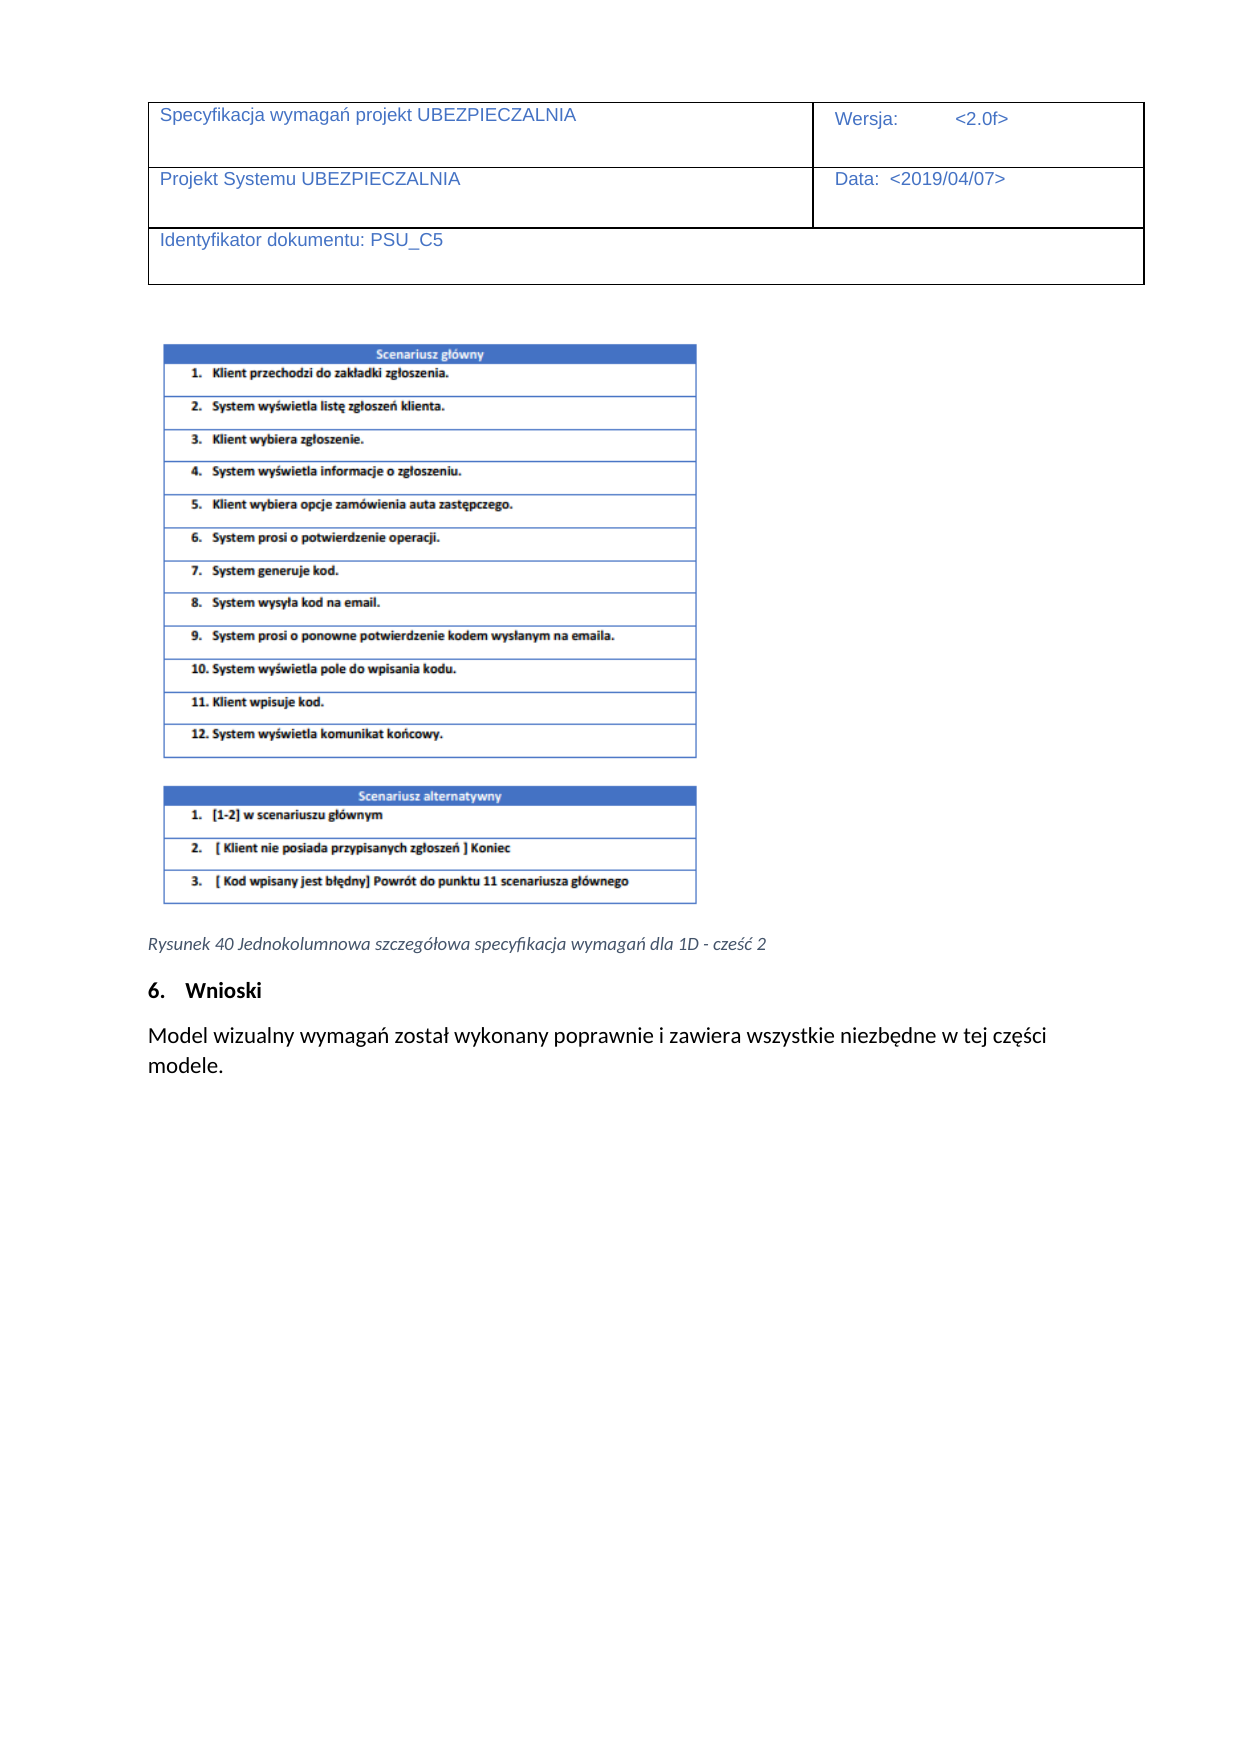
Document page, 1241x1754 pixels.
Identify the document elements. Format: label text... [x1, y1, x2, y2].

picture [152, 334, 707, 918]
text Model wizualny wymagań został wykonany poprawnie i zawiera wszystkie niezbędne w tej części modele. [148, 1021, 1093, 1079]
list Wnioski [148, 976, 1093, 1004]
